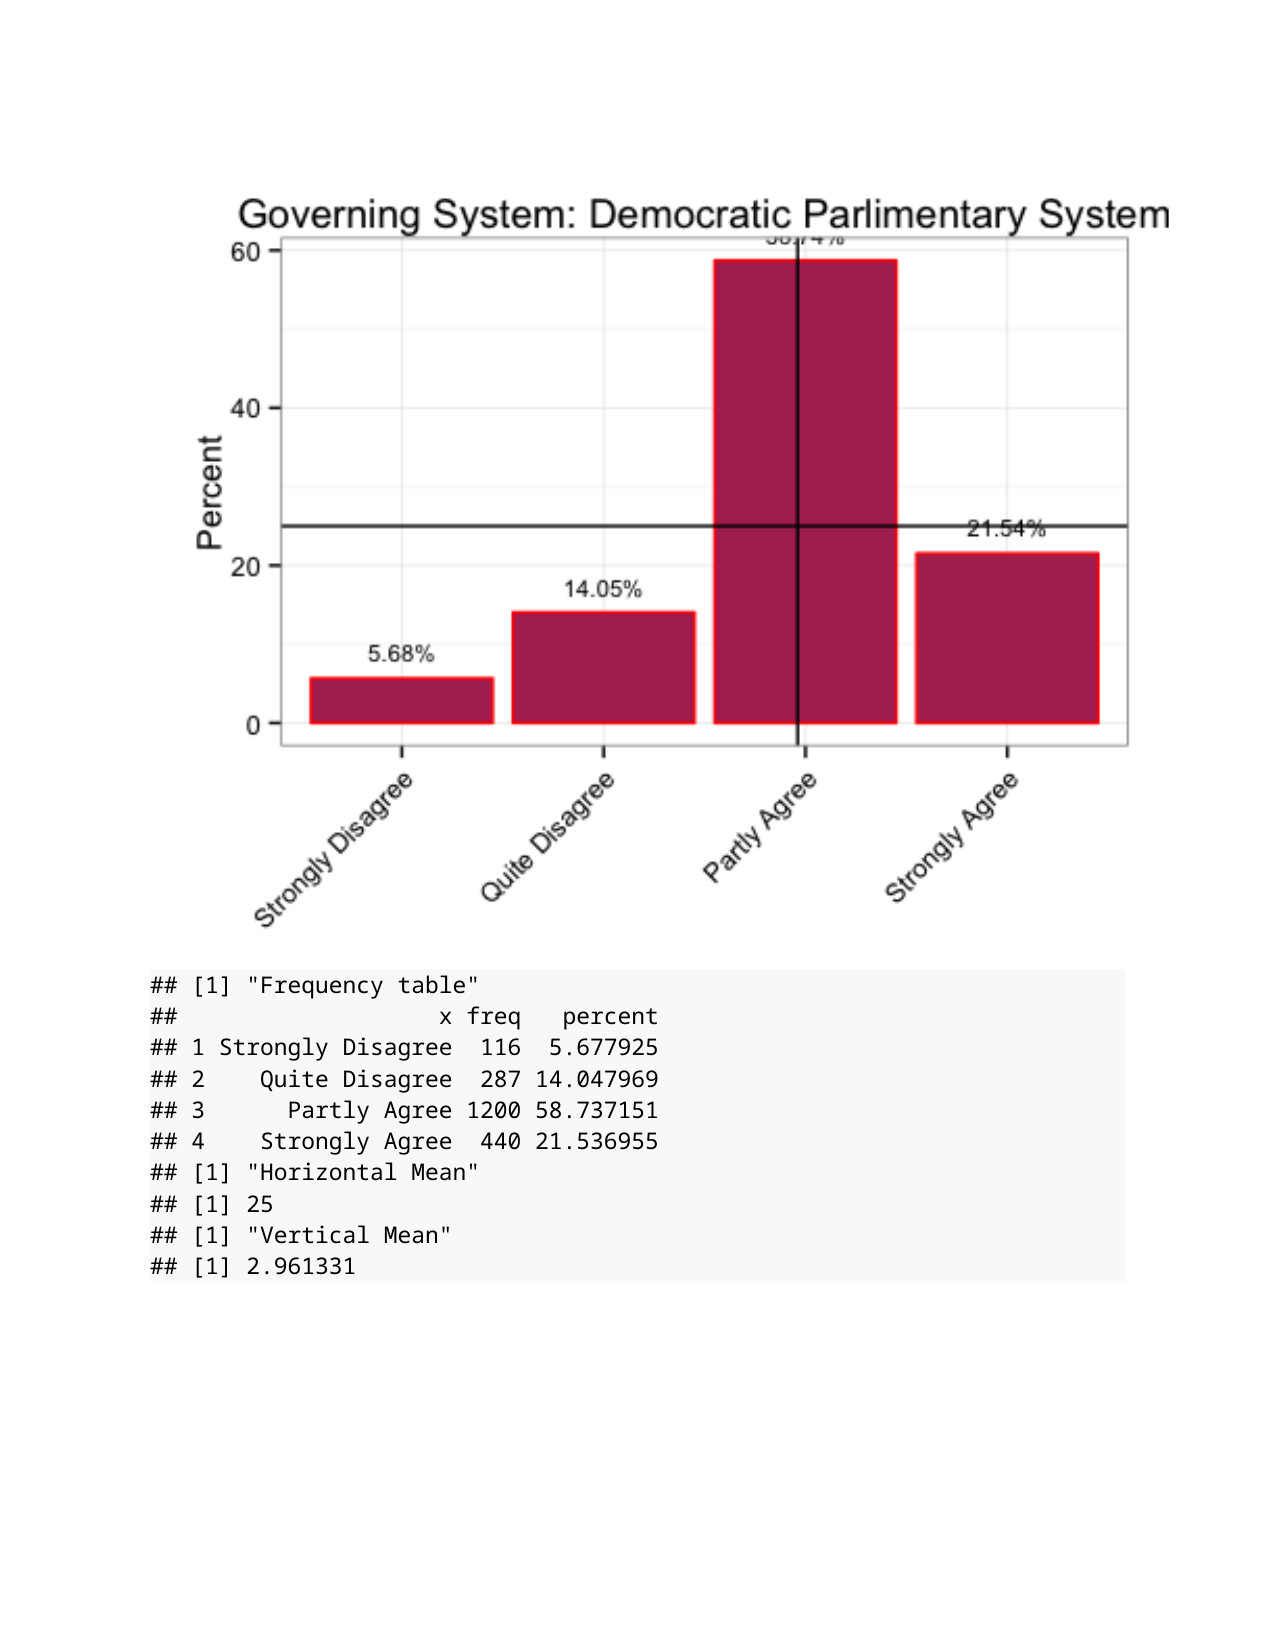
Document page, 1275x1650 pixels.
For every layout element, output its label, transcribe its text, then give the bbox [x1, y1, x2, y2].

text ## [1] "Frequency table" ## x freq percent ## 1 Strongly Disagree 116 5.677925 ## 2 Quite Disagree 287 14.047969 ## 3 Partly Agree 1200 58.737151 ## 4 Strongly Agree 440 21.536955 ## [1] "Horizontal Mean" ## [1] 25 ## [1] "Vertical Mean" ## [1] 2.961331 [150, 969, 1125, 1281]
picture [168, 150, 1169, 950]
